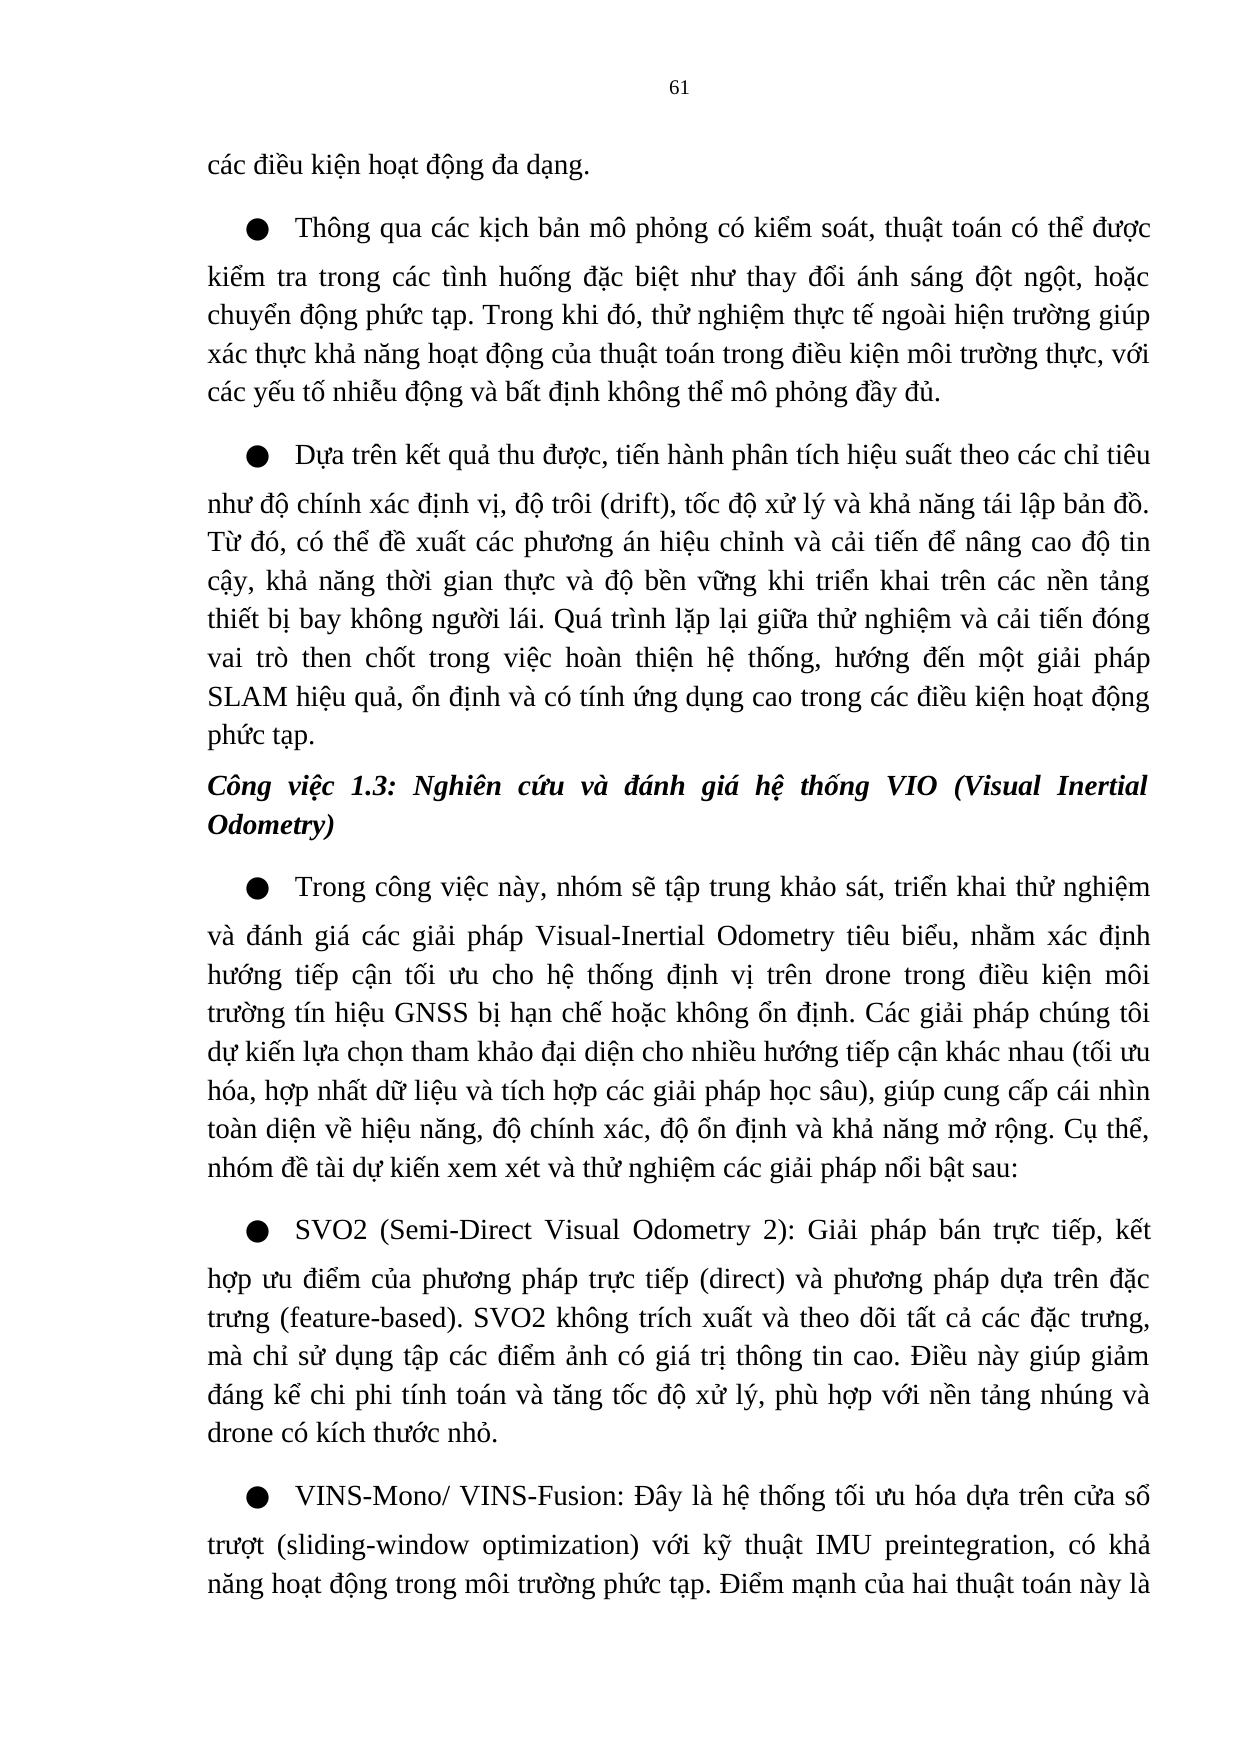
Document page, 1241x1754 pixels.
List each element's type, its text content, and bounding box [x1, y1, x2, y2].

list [207, 147, 1152, 181]
list Dựa trên kết quả thu được, tiến hành phân tích hiệu suất theo các chỉ tiêu như độ chính xác định vị, độ trôi (drift), tốc độ xử lý và khả năng tái lập bản đồ. Từ đó, có thể đề xuất các phương án hiệu chỉnh và cải tiến để nâng cao độ tin cậy, khả năng thời gian thực và độ bền vững khi triển khai trên các nền tảng thiết bị bay không người lái. Quá trình lặp lại giữa thử nghiệm và cải tiến đóng vai trò then chốt trong việc hoàn thiện hệ thống, hướng đến một giải pháp SLAM hiệu quả, ổn định và có tính ứng dụng cao trong các điều kiện hoạt động phức tạp. [207, 421, 1152, 751]
list Thông qua các kịch bản mô phỏng có kiểm soát, thuật toán có thể được kiểm tra trong các tình huống đặc biệt như thay đổi ánh sáng đột ngột, hoặc chuyển động phức tạp. Trong khi đó, thử nghiệm thực tế ngoài hiện trường giúp xác thực khả năng hoạt động của thuật toán trong điều kiện môi trường thực, với các yếu tố nhiễu động và bất định không thể mô phỏng đầy đủ. [207, 194, 1152, 408]
list Trong công việc này, nhóm sẽ tập trung khảo sát, triển khai thử nghiệm và đánh giá các giải pháp Visual-Inertial Odometry tiêu biểu, nhằm xác định hướng tiếp cận tối ưu cho hệ thống định vị trên drone trong điều kiện môi trường tín hiệu GNSS bị hạn chế hoặc không ổn định. Các giải pháp chúng tôi dự kiến lựa chọn tham khảo đại diện cho nhiều hướng tiếp cận khác nhau (tối ưu hóa, hợp nhất dữ liệu và tích hợp các giải pháp học sâu), giúp cung cấp cái nhìn toàn diện về hiệu năng, độ chính xác, độ ổn định và khả năng mở rộng. Cụ thể, nhóm đề tài dự kiến xem xét và thử nghiệm các giải pháp nổi bật sau: [207, 854, 1152, 1183]
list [207, 1462, 1152, 1599]
list SVO2 (Semi-Direct Visual Odometry 2): Giải pháp bán trực tiếp, kết hợp ưu điểm của phương pháp trực tiếp (direct) và phương pháp dựa trên đặc trưng (feature-based). SVO2 không trích xuất và theo dõi tất cả các đặc trưng, mà chỉ sử dụng tập các điểm ảnh có giá trị thông tin cao. Điều này giúp giảm đáng kể chi phi tính toán và tăng tốc độ xử lý, phù hợp với nền tảng nhúng và drone có kích thước nhỏ. [207, 1197, 1152, 1449]
text Công việc 1.3: Nghiên cứu và đánh giá hệ thống VIO (Visual Inertial Odometry) [207, 768, 1152, 840]
